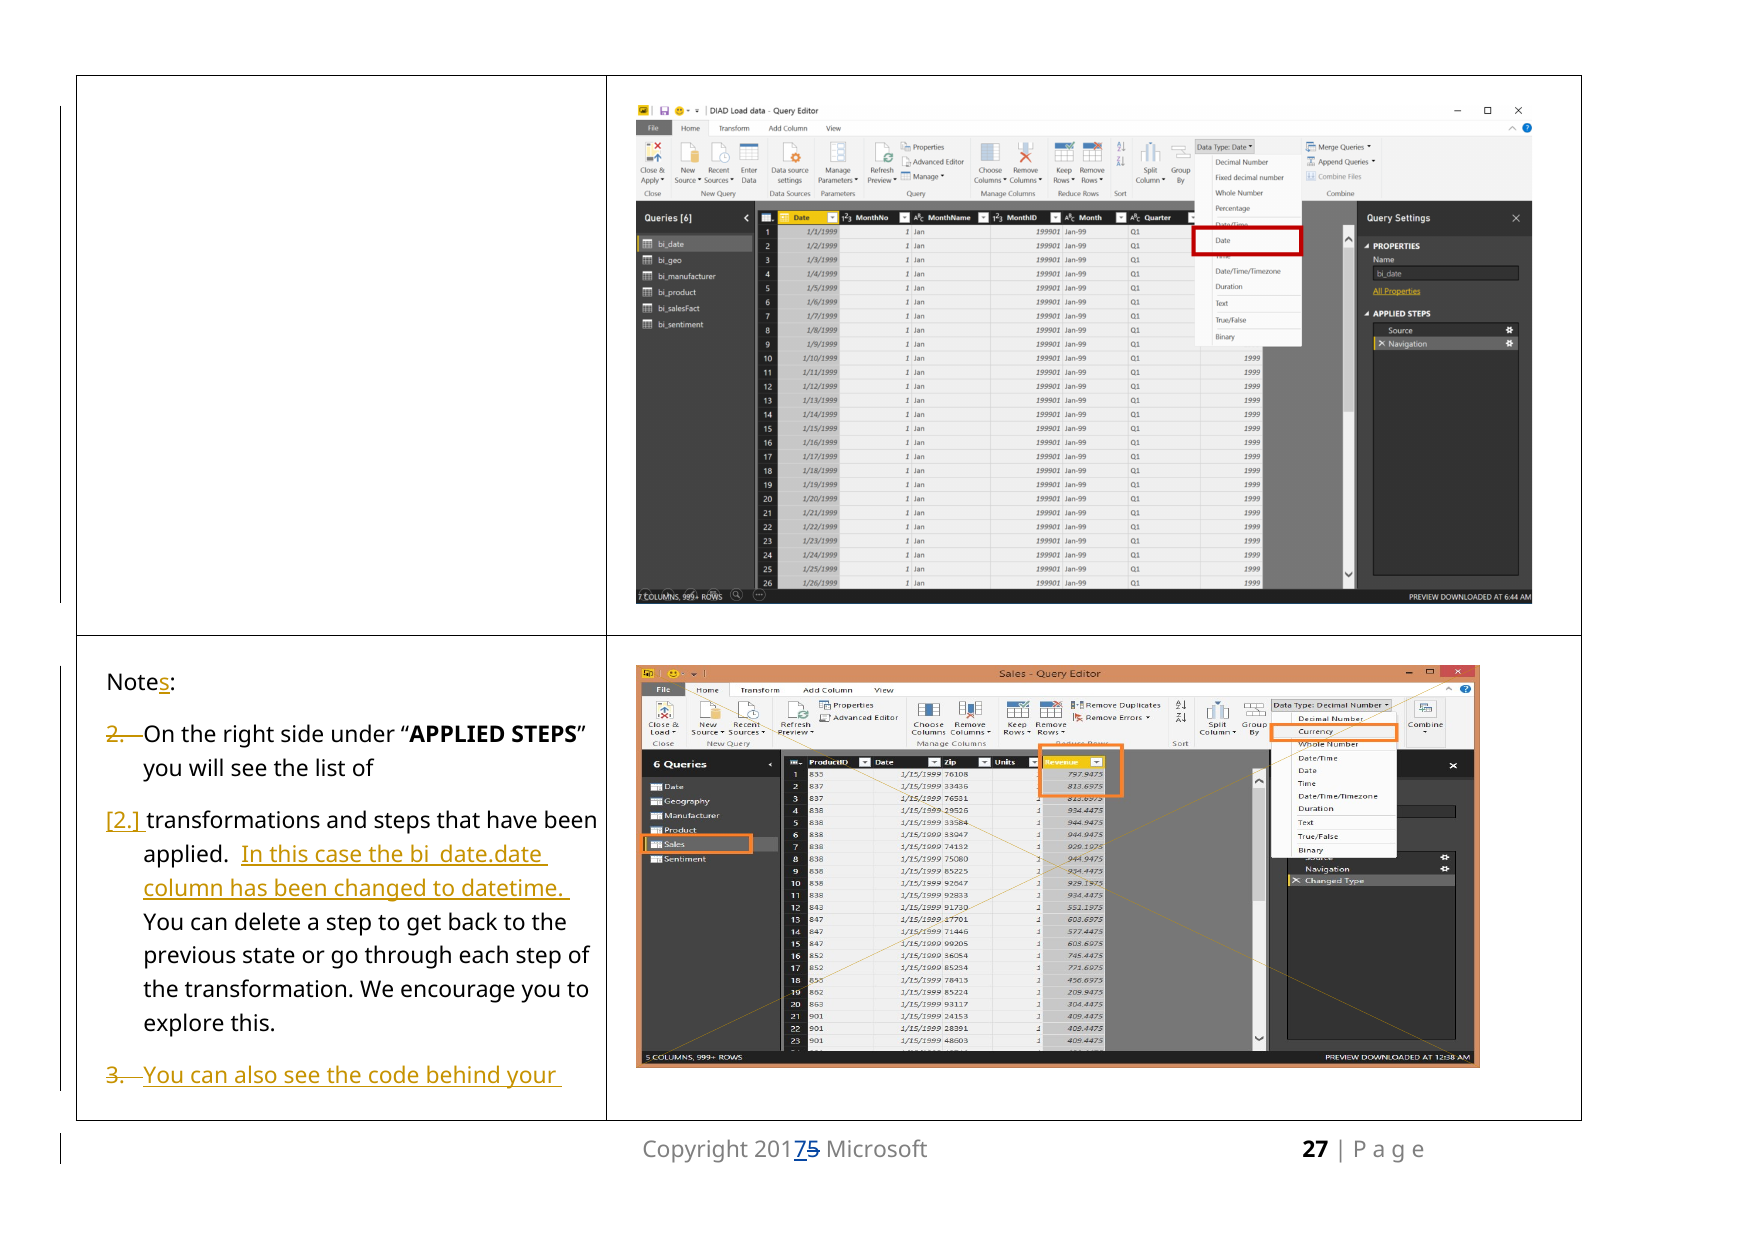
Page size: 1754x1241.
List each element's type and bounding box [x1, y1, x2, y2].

picture [636, 667, 1056, 1066]
table_cell [77, 636, 606, 1120]
picture [638, 665, 1478, 865]
table_header [77, 76, 606, 635]
table_cell [607, 636, 1581, 1120]
picture [638, 868, 1478, 1068]
table_header [607, 76, 1581, 635]
picture [1060, 667, 1480, 1066]
picture [636, 105, 1533, 604]
